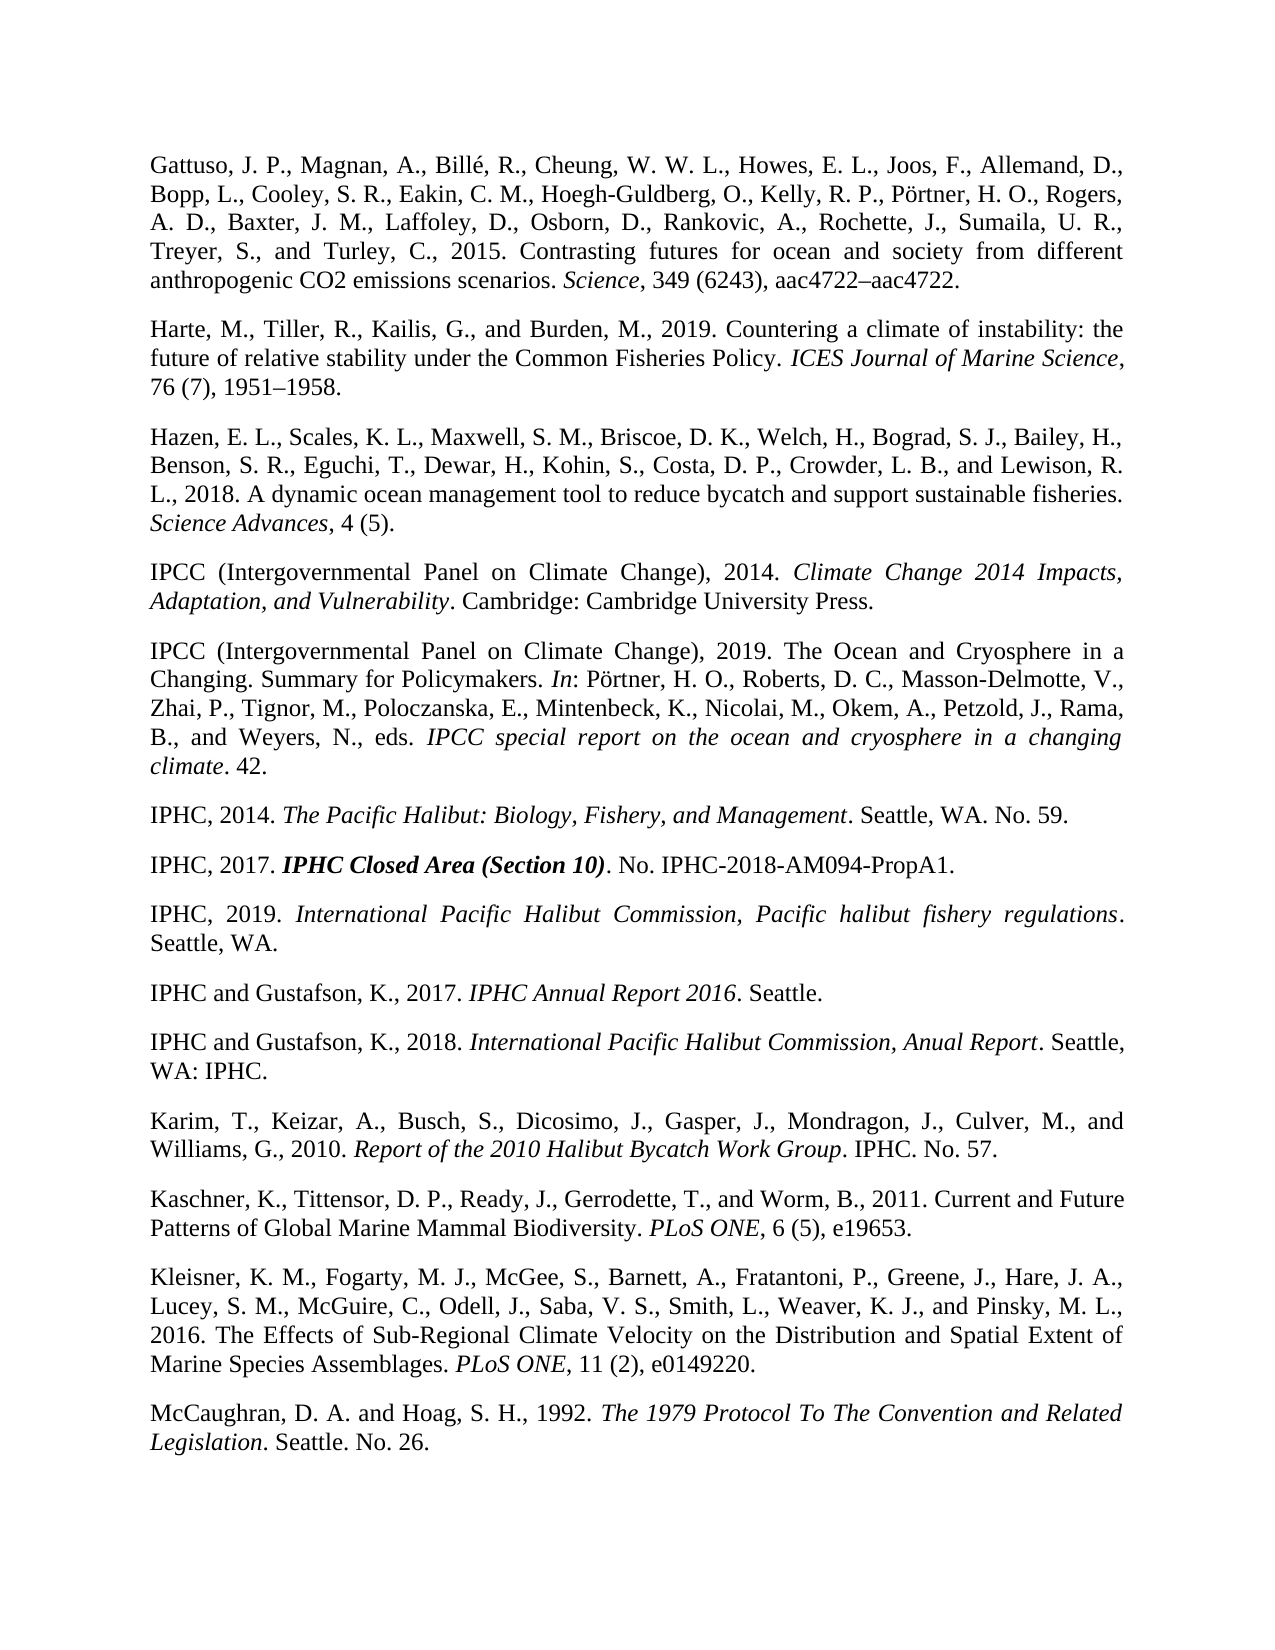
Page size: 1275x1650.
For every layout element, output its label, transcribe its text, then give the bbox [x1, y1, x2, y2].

text Kleisner, K. M., Fogarty, M. J., McGee, S., Barnett, A., Fratantoni, P., Greene, J., Hare, J. A., Lucey, S. M., McGuire, C., Odell, J., Saba, V. S., Smith, L., Weaver, K. J., and Pinsky, M. L., 2016. The Effects of Sub-Regional Climate Velocity on the Distribution and Spatial Extent of Marine Species Assemblages. PLoS ONE, 11 (2), e0149220. [150, 1262, 1125, 1377]
text Karim, T., Keizar, A., Busch, S., Dicosimo, J., Gasper, J., Mondragon, J., Culver, M., and Williams, G., 2010. Report of the 2010 Halibut Bycatch Work Group. IPHC. No. 57. [150, 1106, 1125, 1163]
text IPHC, 2017. IPHC Closed Area (Section 10). No. IPHC-2018-AM094-PropA1. [150, 850, 1125, 879]
text IPHC, 2019. International Pacific Halibut Commission, Pacific halibut fishery regulations. Seattle, WA. [150, 899, 1125, 957]
text IPCC (Intergovernmental Panel on Climate Change), 2014. Climate Change 2014 Impacts, Adaptation, and Vulnerability. Cambridge: Cambridge University Press. [150, 557, 1125, 615]
text Hazen, E. L., Scales, K. L., Maxwell, S. M., Briscoe, D. K., Welch, H., Bograd, S. J., Bailey, H., Benson, S. R., Eguchi, T., Dewar, H., Kohin, S., Costa, D. P., Crowder, L. B., and Lewison, R. L., 2018. A dynamic ocean management tool to reduce bycatch and support sustainable fisheries. Science Advances, 4 (5). [150, 422, 1125, 537]
text IPCC (Intergovernmental Panel on Climate Change), 2019. The Ocean and Cryosphere in a Changing. Summary for Policymakers. In: Pörtner, H. O., Roberts, D. C., Masson-Delmotte, V., Zhai, P., Tignor, M., Poloczanska, E., Mintenbeck, K., Nicolai, M., Okem, A., Petzold, J., Rama, B., and Weyers, N., eds. IPCC special report on the ocean and cryosphere in a changing climate. 42. [150, 636, 1125, 779]
text Gattuso, J. P., Magnan, A., Billé, R., Cheung, W. W. L., Howes, E. L., Joos, F., Allemand, D., Bopp, L., Cooley, S. R., Eakin, C. M., Hoegh-Guldberg, O., Kelly, R. P., Pörtner, H. O., Rogers, A. D., Baxter, J. M., Laffoley, D., Osborn, D., Rankovic, A., Rochette, J., Sumaila, U. R., Treyer, S., and Turley, C., 2015. Contrasting futures for ocean and society from different anthropogenic CO2 emissions scenarios. Science, 349 (6243), aac4722–aac4722. [150, 150, 1125, 294]
text McCaughran, D. A. and Hoag, S. H., 1992. The 1979 Protocol To The Convention and Related Legislation. Seattle. No. 26. [150, 1398, 1125, 1456]
text Harte, M., Tiller, R., Kailis, G., and Burden, M., 2019. Countering a climate of instability: the future of relative stability under the Common Fisheries Policy. ICES Journal of Marine Science, 76 (7), 1951–1958. [150, 314, 1125, 401]
text Kaschner, K., Tittensor, D. P., Ready, J., Gerrodette, T., and Worm, B., 2011. Current and Future Patterns of Global Marine Mammal Biodiversity. PLoS ONE, 6 (5), e19653. [150, 1184, 1125, 1242]
text IPHC, 2014. The Pacific Halibut: Biology, Fishery, and Management. Seattle, WA. No. 59. [150, 800, 1125, 829]
text IPHC and Gustafson, K., 2017. IPHC Annual Report 2016. Seattle. [150, 978, 1125, 1007]
text IPHC and Gustafson, K., 2018. International Pacific Halibut Commission, Anual Report. Seattle, WA: IPHC. [150, 1027, 1125, 1085]
